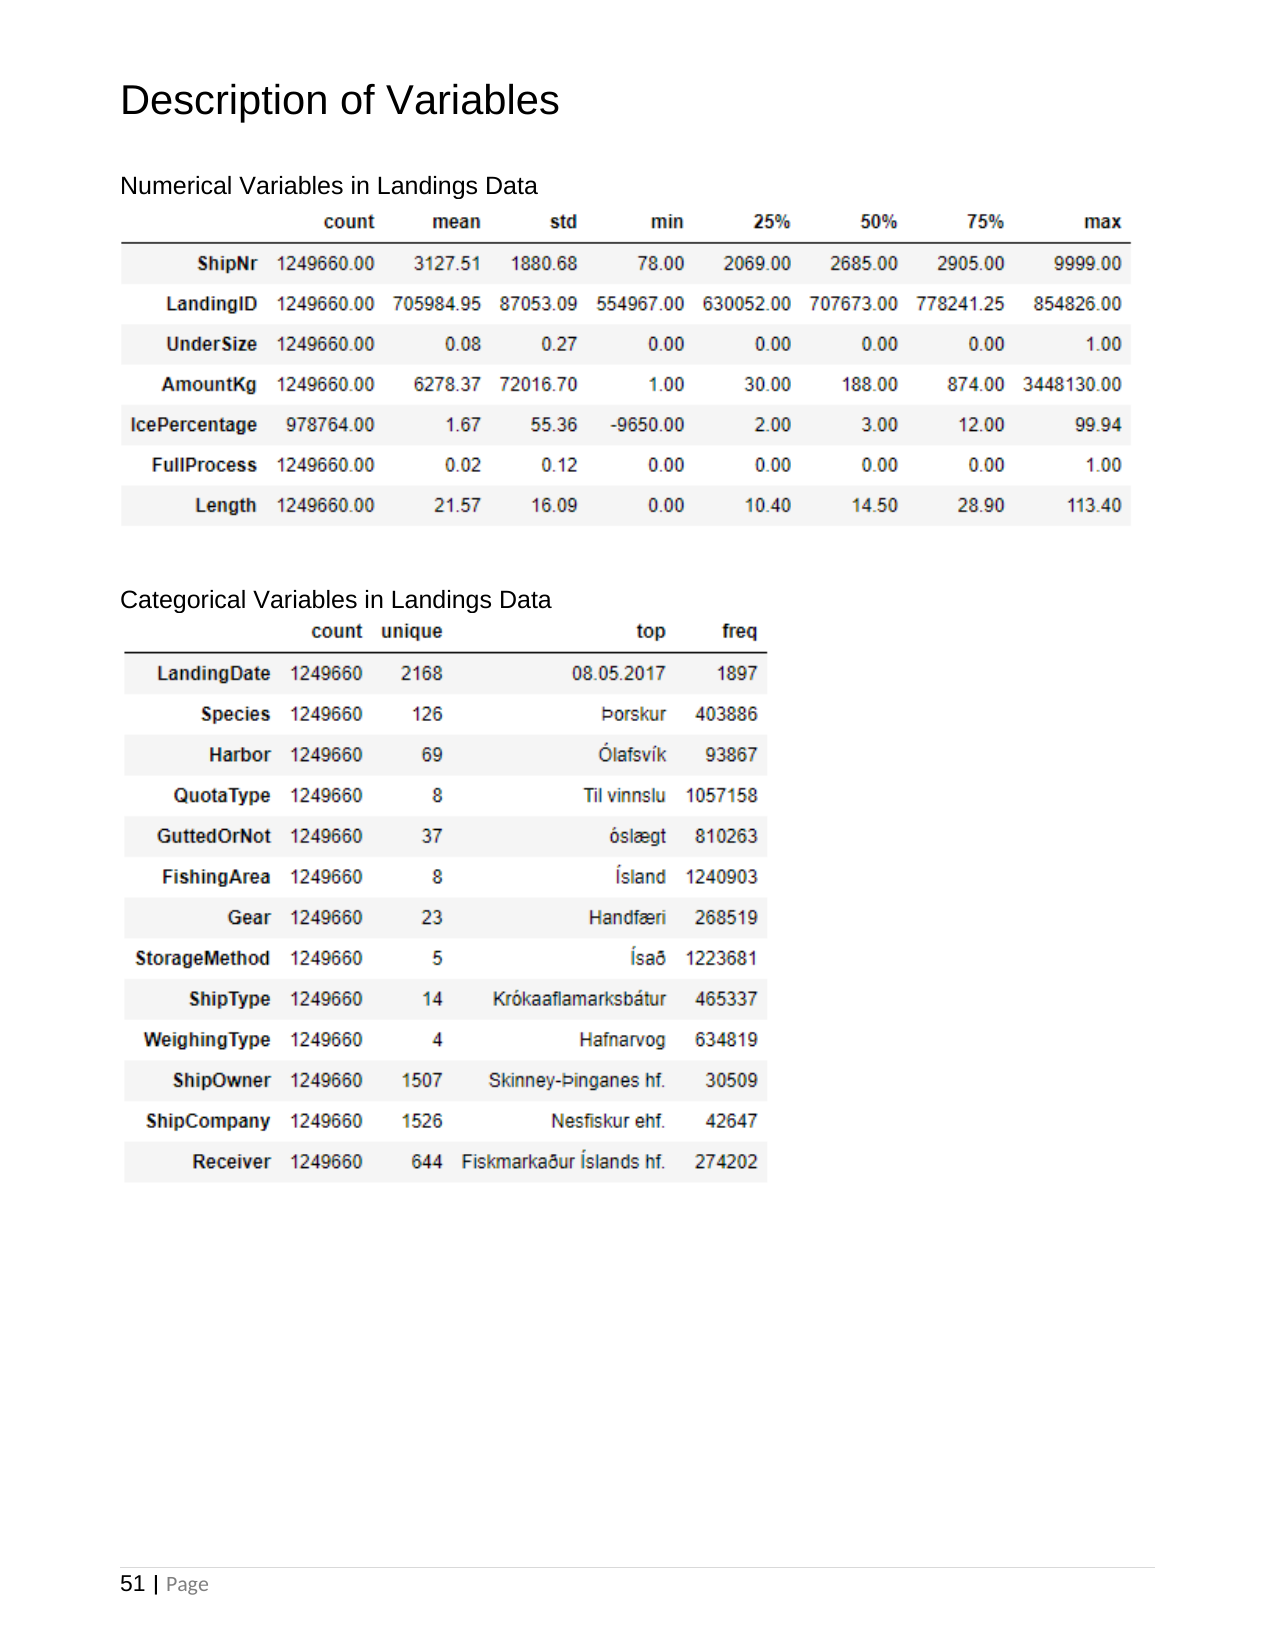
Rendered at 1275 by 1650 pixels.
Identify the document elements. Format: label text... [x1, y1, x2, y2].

text Description of Variables [120, 75, 1155, 123]
picture [120, 613, 794, 1189]
text Categorical Variables in Landings Data [120, 585, 1155, 614]
picture [120, 199, 1155, 537]
text Numerical Variables in Landings Data [120, 171, 1155, 199]
